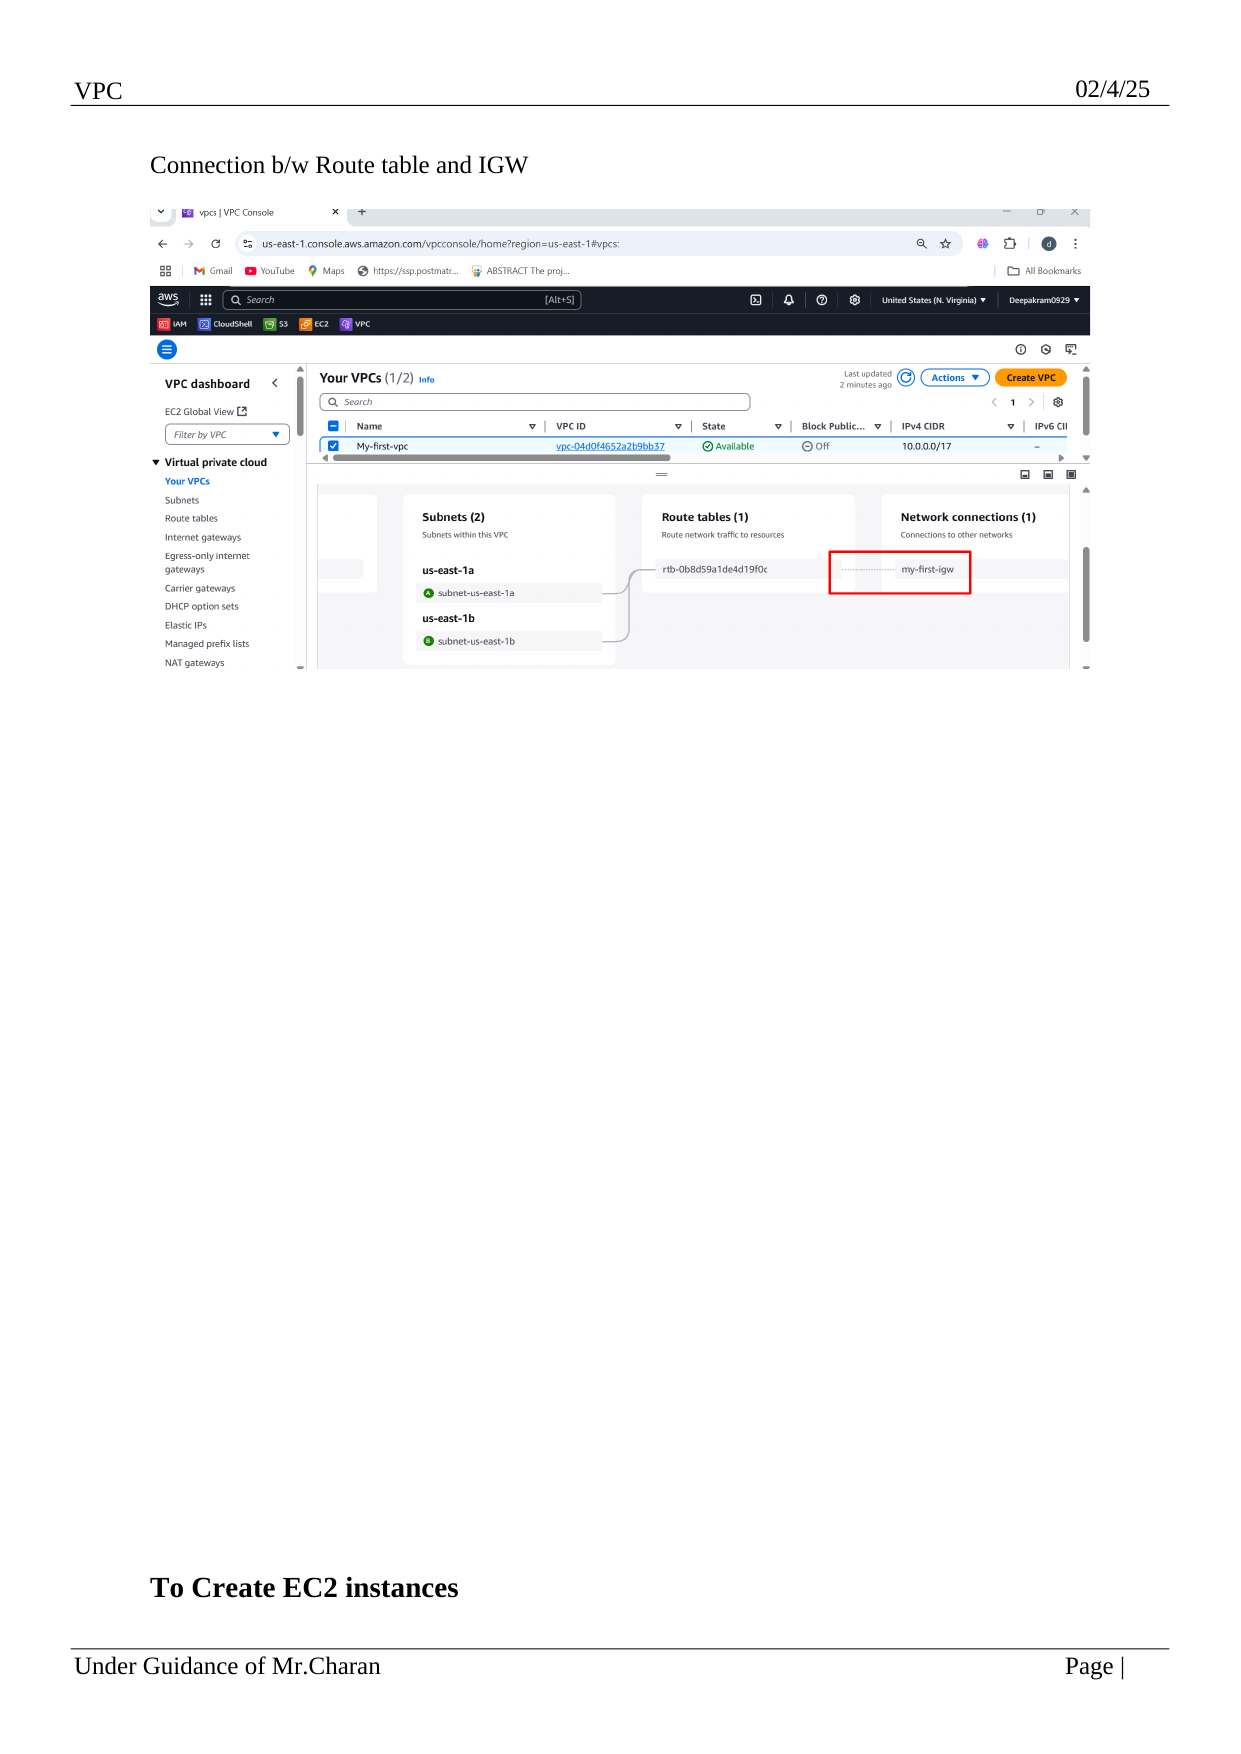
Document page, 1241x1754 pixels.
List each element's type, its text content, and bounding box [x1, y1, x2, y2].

text Connection b/w Route table and IGW [150, 150, 1090, 179]
picture [150, 209, 1091, 669]
text To Create EC2 instances [150, 1570, 1090, 1603]
